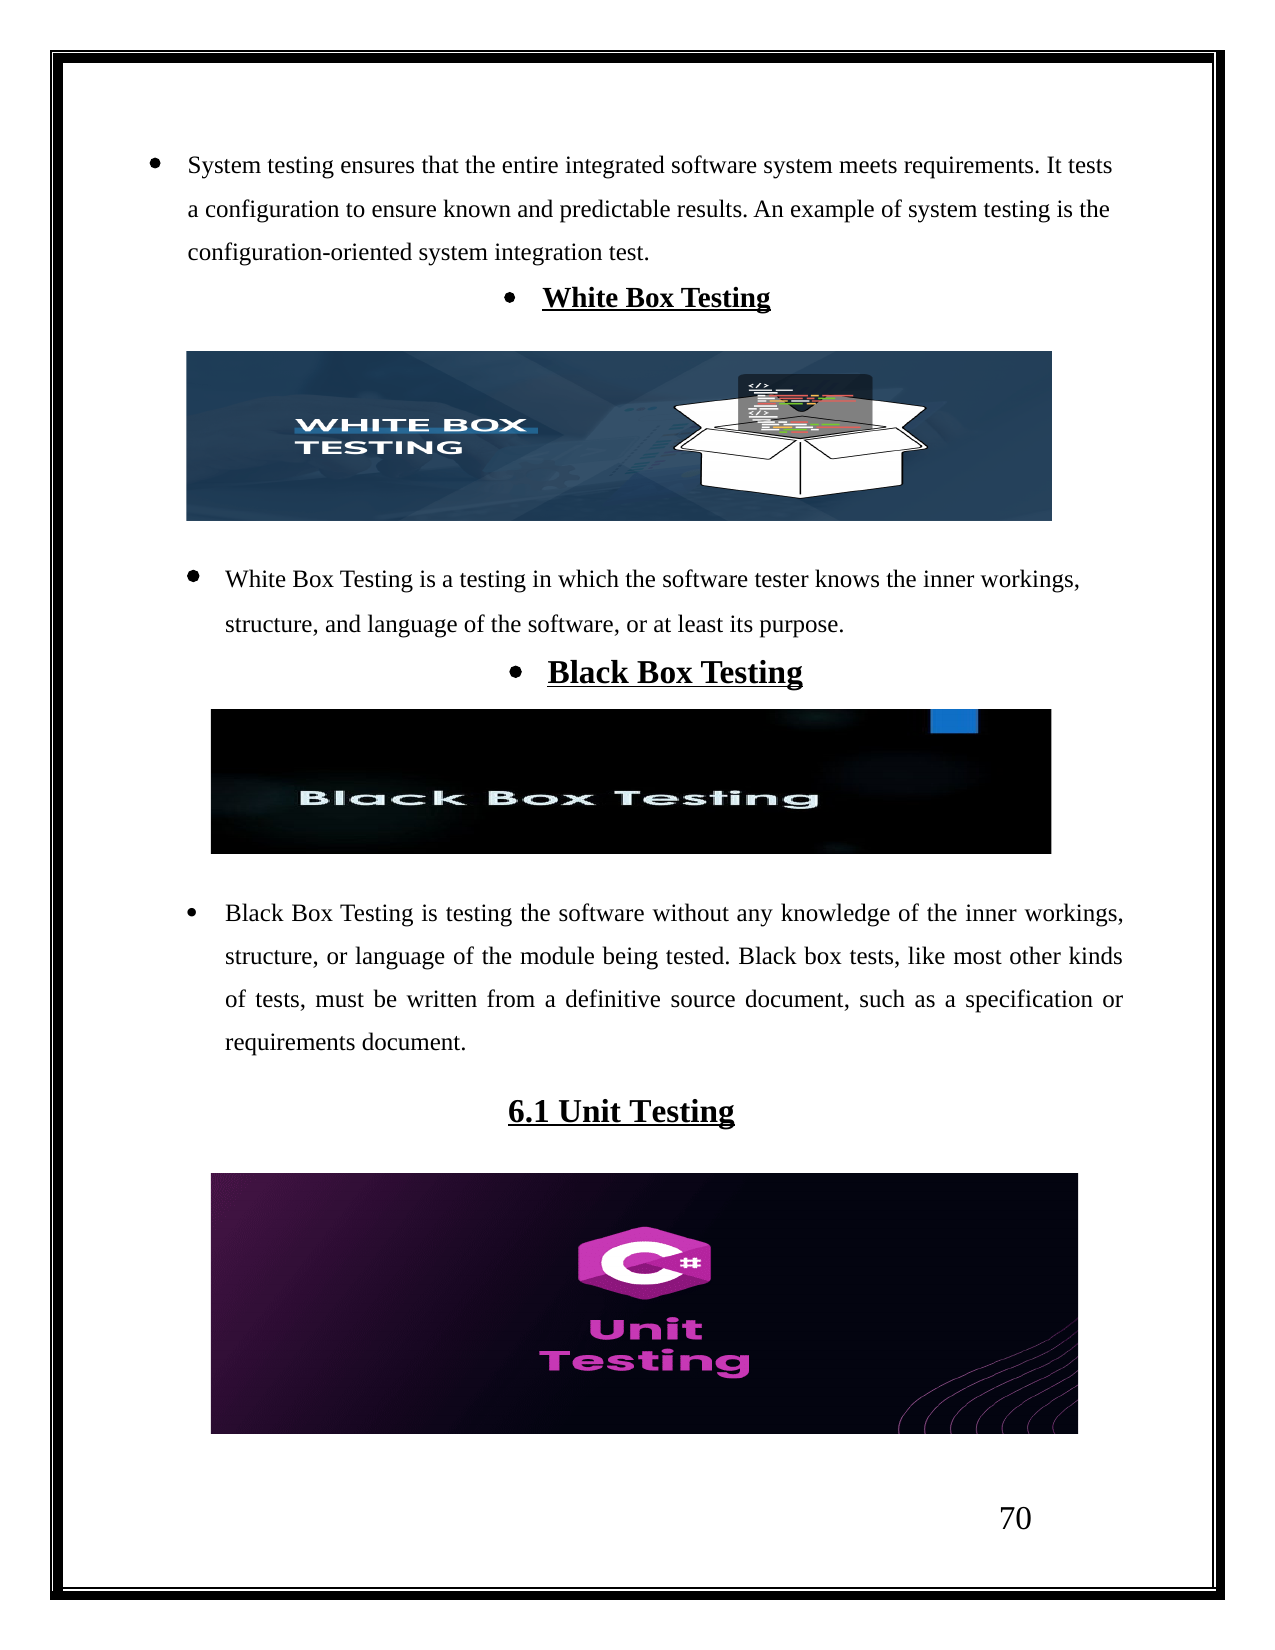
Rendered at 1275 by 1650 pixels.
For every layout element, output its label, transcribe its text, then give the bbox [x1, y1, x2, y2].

list System testing ensures that the entire integrated software system meets requirements. It tests a configuration to ensure known and predictable results. An example of system testing is the configuration-oriented system integration test. [150, 150, 1125, 266]
picture [210, 709, 1052, 854]
text 6.1 Unit Testing [211, 1091, 1032, 1129]
list White Box Testing is a testing in which the software tester knows the inner workings, structure, and language of the software, or at least its purpose. [187, 564, 1125, 638]
picture [186, 351, 1052, 521]
list White Box Testing [150, 280, 1125, 314]
list Black Box Testing [187, 652, 1125, 691]
list Black Box Testing is testing the software without any knowledge of the inner workings, structure, or language of the module being tested. Black box tests, like most other kinds of tests, must be written from a definitive source document, such as a specification or requirements document. [187, 898, 1125, 1056]
picture [210, 1173, 1079, 1434]
